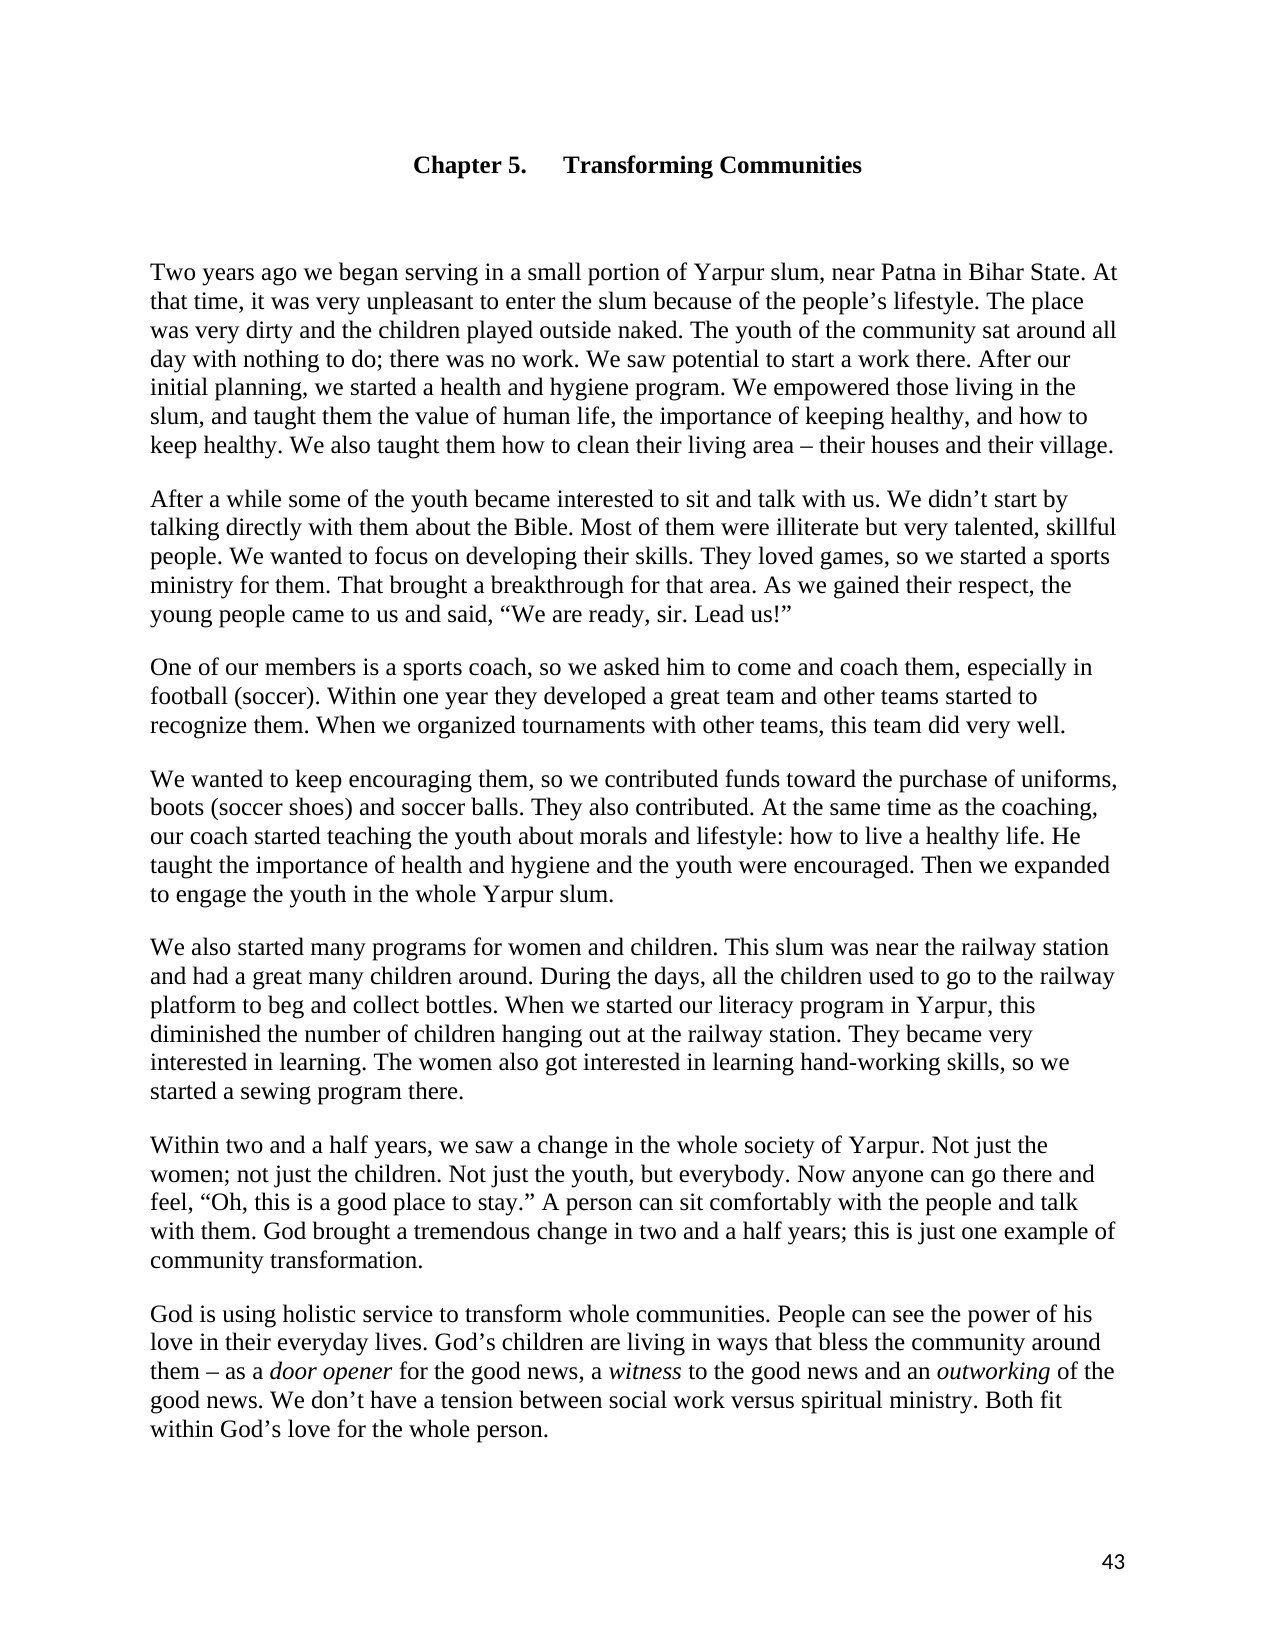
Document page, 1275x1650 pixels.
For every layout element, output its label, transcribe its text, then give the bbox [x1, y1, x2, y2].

text After a while some of the youth became interested to sit and talk with us. We didn’t start by talking directly with them about the Bible. Most of them were illiterate but very talented, skillful people. We wanted to focus on developing their skills. They loved games, so we started a sports ministry for them. That brought a breakthrough for that area. As we gained their respect, the young people came to us and said, “We are ready, sir. Lead us!” [150, 484, 1125, 627]
text One of our members is a sports coach, so we asked him to come and coach them, especially in football (soccer). Within one year they developed a great team and other teams started to recognize them. When we organized tournaments with other teams, this team did very well. [150, 652, 1125, 739]
text Chapter 5. Transforming Communities [150, 150, 1125, 179]
text God is using holistic service to transform whole communities. People can see the power of his love in their everyday lives. God’s children are living in ways that bless the community around them – as a door opener for the good news, a witness to the good news and an outworking of the good news. We don’t have a tension between social work versus spiritual ministry. Both fit within God’s love for the whole person. [150, 1299, 1125, 1442]
text Within two and a half years, we saw a change in the whole society of Yarpur. Not just the women; not just the children. Not just the youth, but everybody. Now anyone can go there and feel, “Oh, this is a good place to stay.” A person can sit comfortably with the people and talk with them. God brought a tremendous change in two and a half years; this is just one example of community transformation. [150, 1130, 1125, 1274]
text Two years ago we began serving in a small portion of Yarpur slum, near Patna in Bihar State. At that time, it was very unpleasant to enter the slum because of the people’s lifestyle. The place was very dirty and the children played outside naked. The youth of the community sat around all day with nothing to do; there was no work. We saw potential to start a work there. After our initial planning, we started a health and hygiene program. We empowered those living in the slum, and taught them the value of human life, the importance of keeping healthy, and how to keep healthy. We also taught them how to clean their living area – their houses and their village. [150, 257, 1125, 459]
text We wanted to keep encouraging them, so we contributed funds toward the purchase of uniforms, boots (soccer shoes) and soccer balls. They also contributed. At the same time as the coaching, our coach started teaching the youth about morals and lifestyle: how to live a healthy life. He taught the importance of health and hygiene and the youth were encouraged. Then we expanded to engage the youth in the whole Yarpur slum. [150, 764, 1125, 907]
text We also started many programs for women and children. This slum was near the railway station and had a great many children around. During the days, all the children used to go to the railway platform to beg and collect bottles. When we started our literacy program in Yarpur, this diminished the number of children hanging out at the railway station. They became very interested in learning. The women also got interested in learning hand-working skills, so we started a sewing program there. [150, 932, 1125, 1105]
